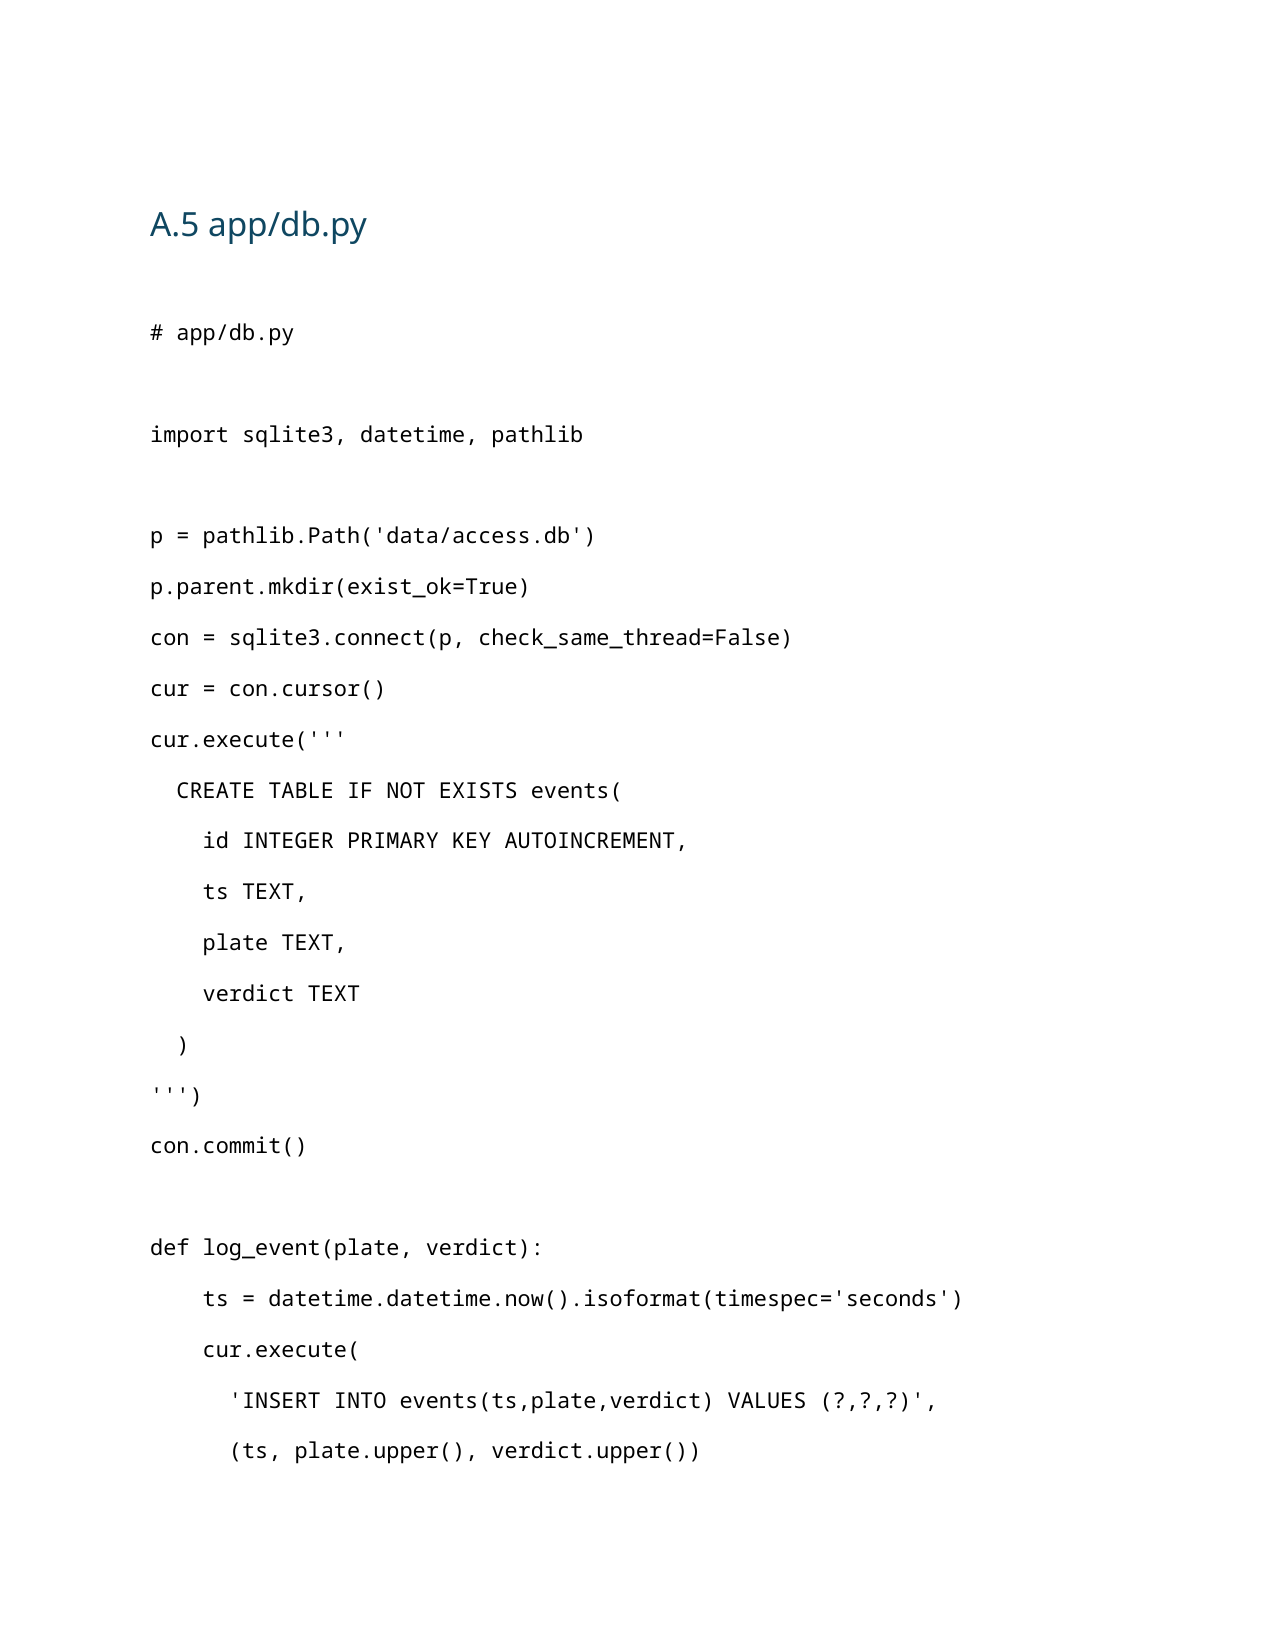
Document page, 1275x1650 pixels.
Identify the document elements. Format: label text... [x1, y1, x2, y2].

text ts TEXT, [150, 876, 1125, 906]
text cur.execute(''' [150, 724, 1125, 754]
text ''') [150, 1080, 1125, 1109]
text def log_event(plate, verdict): [150, 1232, 1125, 1262]
text con = sqlite3.connect(p, check_same_thread=False) [150, 622, 1125, 652]
text import sqlite3, datetime, pathlib [150, 419, 1125, 449]
text CREATE TABLE IF NOT EXISTS events( [150, 775, 1125, 804]
text verdict TEXT [150, 978, 1125, 1008]
text p = pathlib.Path('data/access.db') [150, 521, 1125, 550]
text p.parent.mkdir(exist_ok=True) [150, 571, 1125, 601]
subtitle A.5 app/db.py [150, 201, 1125, 246]
text cur = con.cursor() [150, 673, 1125, 703]
text # app/db.py [150, 317, 1125, 347]
text plate TEXT, [150, 927, 1125, 957]
text ) [150, 1029, 1125, 1059]
text (ts, plate.upper(), verdict.upper()) [150, 1436, 1125, 1465]
text cur.execute( [150, 1334, 1125, 1364]
text ts = datetime.datetime.now().isoformat(timespec='seconds') [150, 1283, 1125, 1313]
text 'INSERT INTO events(ts,plate,verdict) VALUES (?,?,?)', [150, 1385, 1125, 1414]
text con.commit() [150, 1131, 1125, 1160]
text id INTEGER PRIMARY KEY AUTOINCREMENT, [150, 826, 1125, 855]
